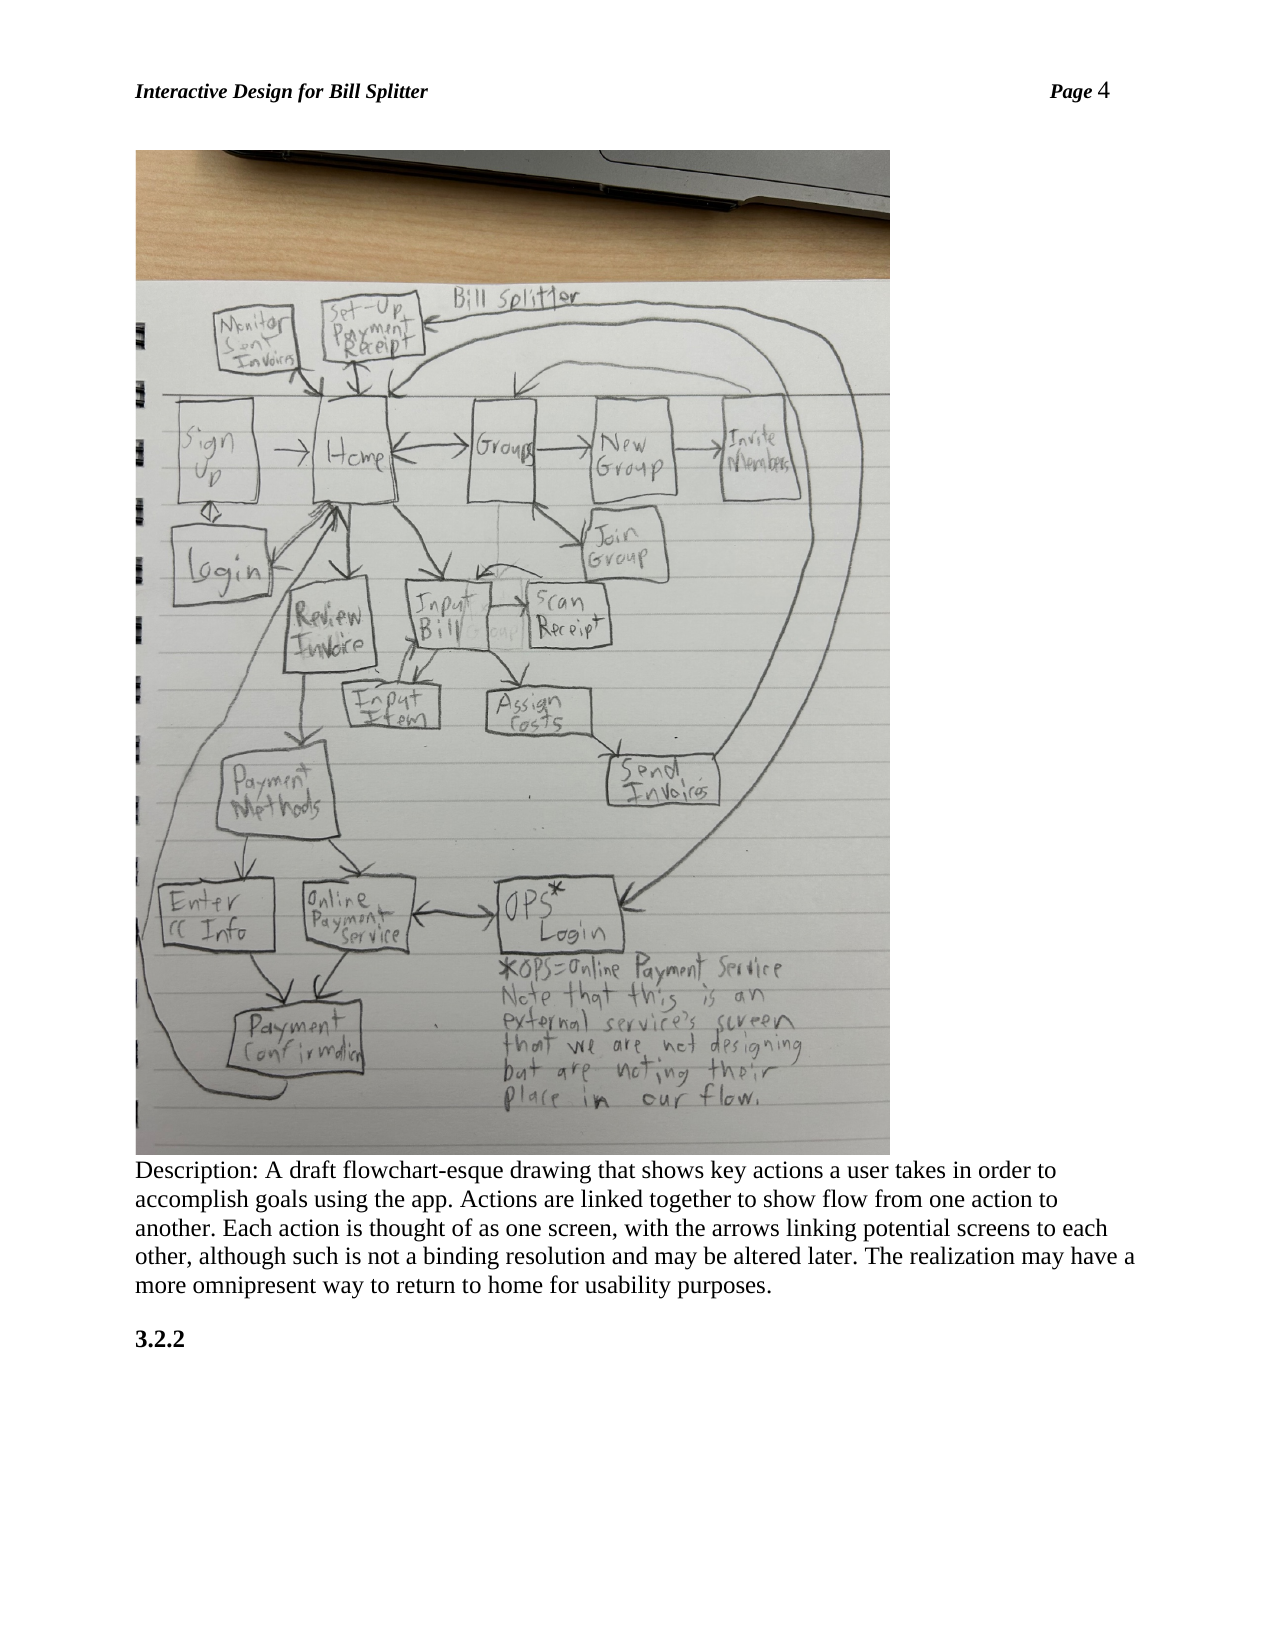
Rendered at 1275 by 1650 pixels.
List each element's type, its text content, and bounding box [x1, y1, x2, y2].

text Description: A draft flowchart-esque drawing that shows key actions a user takes in order to accomplish goals using the app. Actions are linked together to show flow from one action to another. Each action is thought of as one screen, with the arrows linking potential screens to each other, although such is not a binding resolution and may be altered later. The realization may have a more omnipresent way to return to home for usability purposes. [135, 1155, 1140, 1299]
picture [136, 151, 890, 1155]
